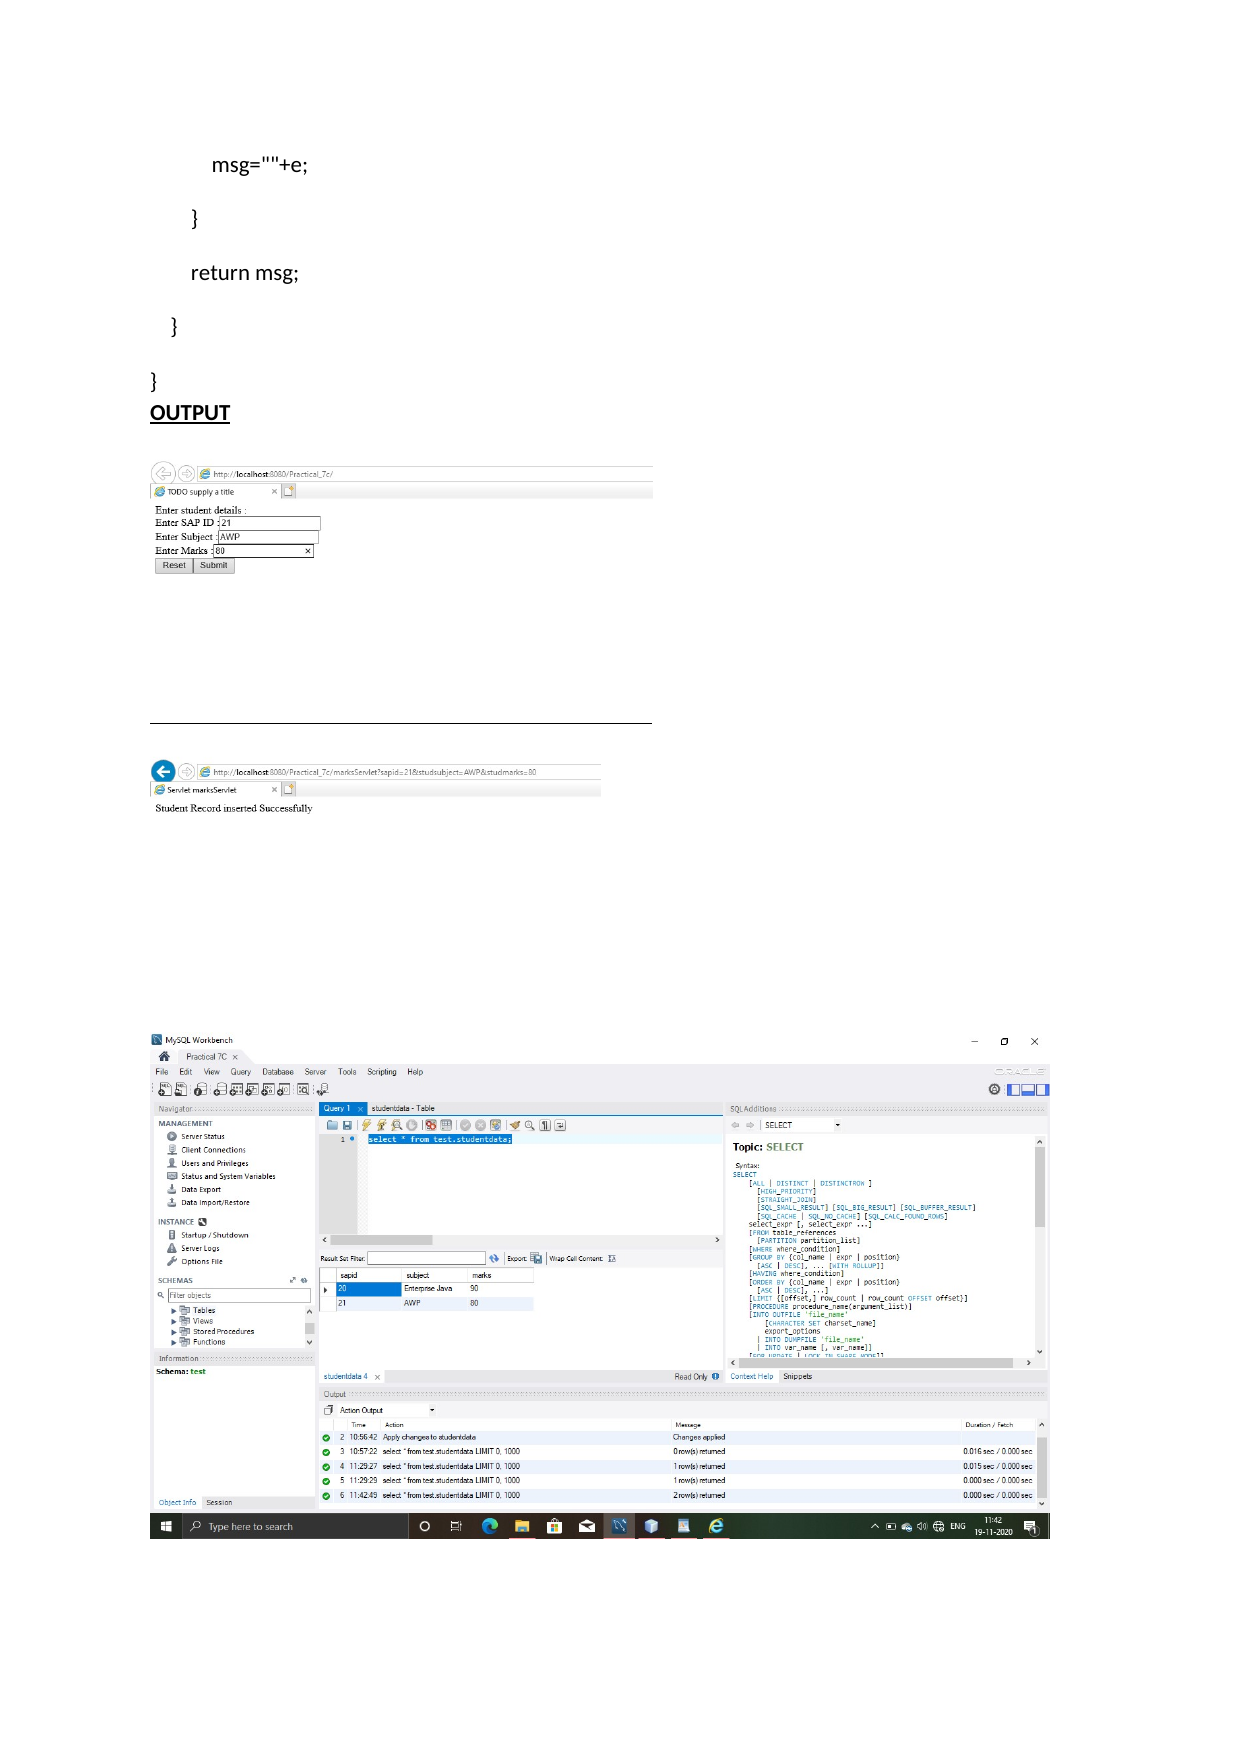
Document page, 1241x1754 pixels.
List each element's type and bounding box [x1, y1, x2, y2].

picture [150, 448, 653, 719]
picture [150, 1032, 1050, 1539]
picture [150, 746, 601, 1007]
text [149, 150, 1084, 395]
